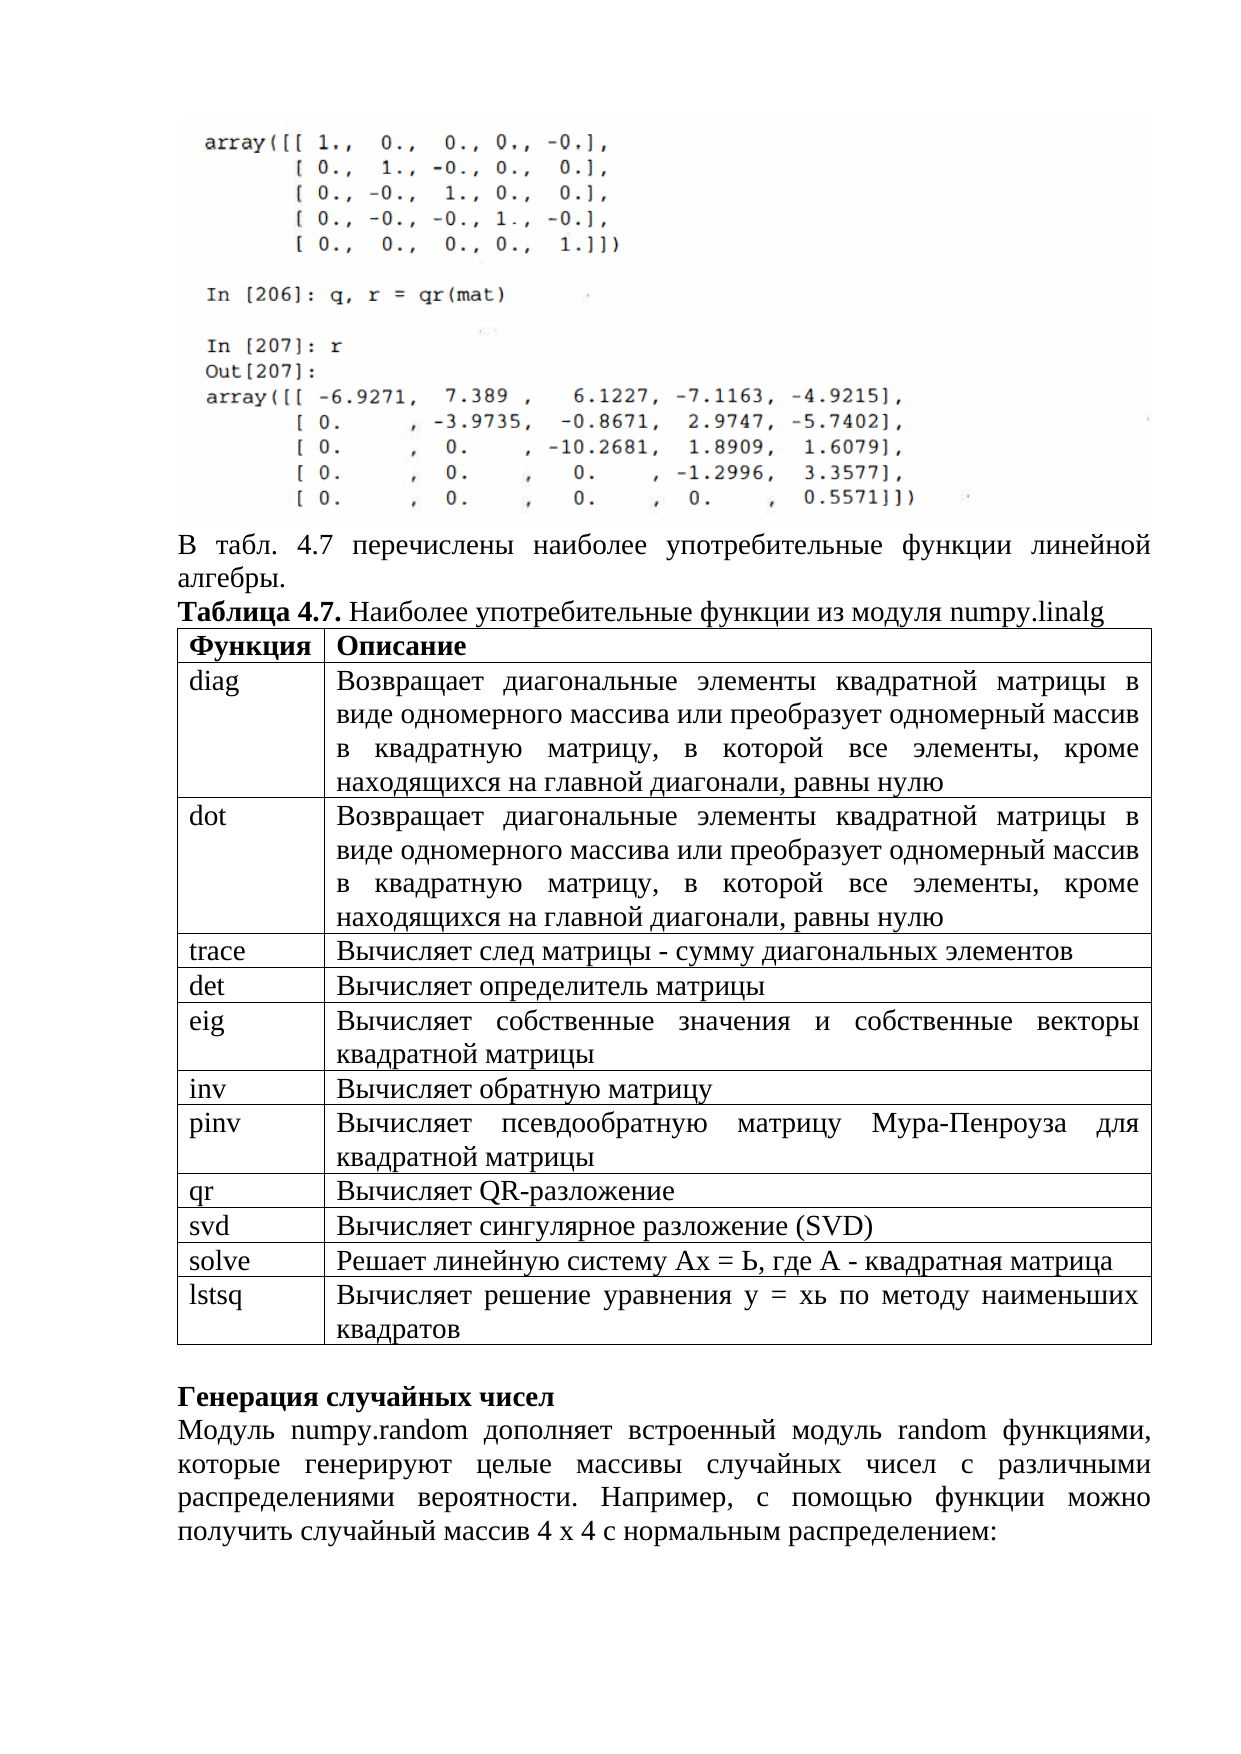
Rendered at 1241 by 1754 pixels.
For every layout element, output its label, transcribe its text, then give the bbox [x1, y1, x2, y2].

table_cell pinv [178, 1105, 324, 1172]
table_cell trace [178, 934, 324, 967]
table_cell inv [178, 1071, 324, 1104]
table_cell solve [178, 1243, 324, 1276]
table_cell det [178, 968, 324, 1002]
text Модуль numpy.random дополняет встроенный модуль random функциями, которые генерируют целые массивы случайных чисел с различными распределениями вероятности. Например, с помощью функции можно получить случайный массив 4 х 4 с нормальным распределением: [177, 1412, 1152, 1547]
table_cell eig [178, 1003, 324, 1070]
picture [177, 118, 1152, 527]
text Генерация случайных чисел [177, 1379, 1152, 1412]
table_cell Вычисляет сингулярное разложение (SVD) [325, 1208, 1151, 1242]
table_cell Вычисляет собственные значения и собственные векторы квадратной матрицы [325, 1003, 1151, 1070]
text Таблица 4.7. Наиболее употребительные функции из модуля numpy.linalg [177, 594, 1152, 627]
table_cell qr [178, 1174, 324, 1207]
table_cell Возвращает диагональные элементы квадратной матрицы в виде одномерного массива или преобразует одномерный массив в квадратную матрицу, в которой все элементы, кроме находящихся на главной диагонали, равны нулю [325, 663, 1151, 797]
table_cell Вычисляет псевдообратную матрицу Мура-Пенроуза для квадратной матрицы [325, 1105, 1151, 1172]
table_cell Вычисляет обратную матрицу [325, 1071, 1151, 1104]
table_cell diag [178, 663, 324, 797]
table_cell Вычисляет определитель матрицы [325, 968, 1151, 1002]
table_header Описание [325, 629, 1151, 662]
table_cell Возвращает диагональные элементы квадратной матрицы в виде одномерного массива или преобразует одномерный массив в квадратную матрицу, в которой все элементы, кроме находящихся на главной диагонали, равны нулю [325, 798, 1151, 932]
table_cell Вычисляет QR-разложение [325, 1174, 1151, 1207]
table_cell svd [178, 1208, 324, 1242]
table_header Функция [178, 629, 324, 662]
text В табл. 4.7 перечислены наиболее употребительные функции линейной алгебры. [177, 527, 1152, 594]
table_cell dot [178, 798, 324, 932]
table_cell lstsq [178, 1277, 324, 1344]
table_cell Вычисляет след матрицы - сумму диагональных элементов [325, 934, 1151, 967]
table_cell Вычисляет решение уравнения у = хь по методу наименьших квадратов [325, 1277, 1151, 1344]
table_cell Решает линейную систему Ах = Ь, где А - квадратная матрица [325, 1243, 1151, 1276]
